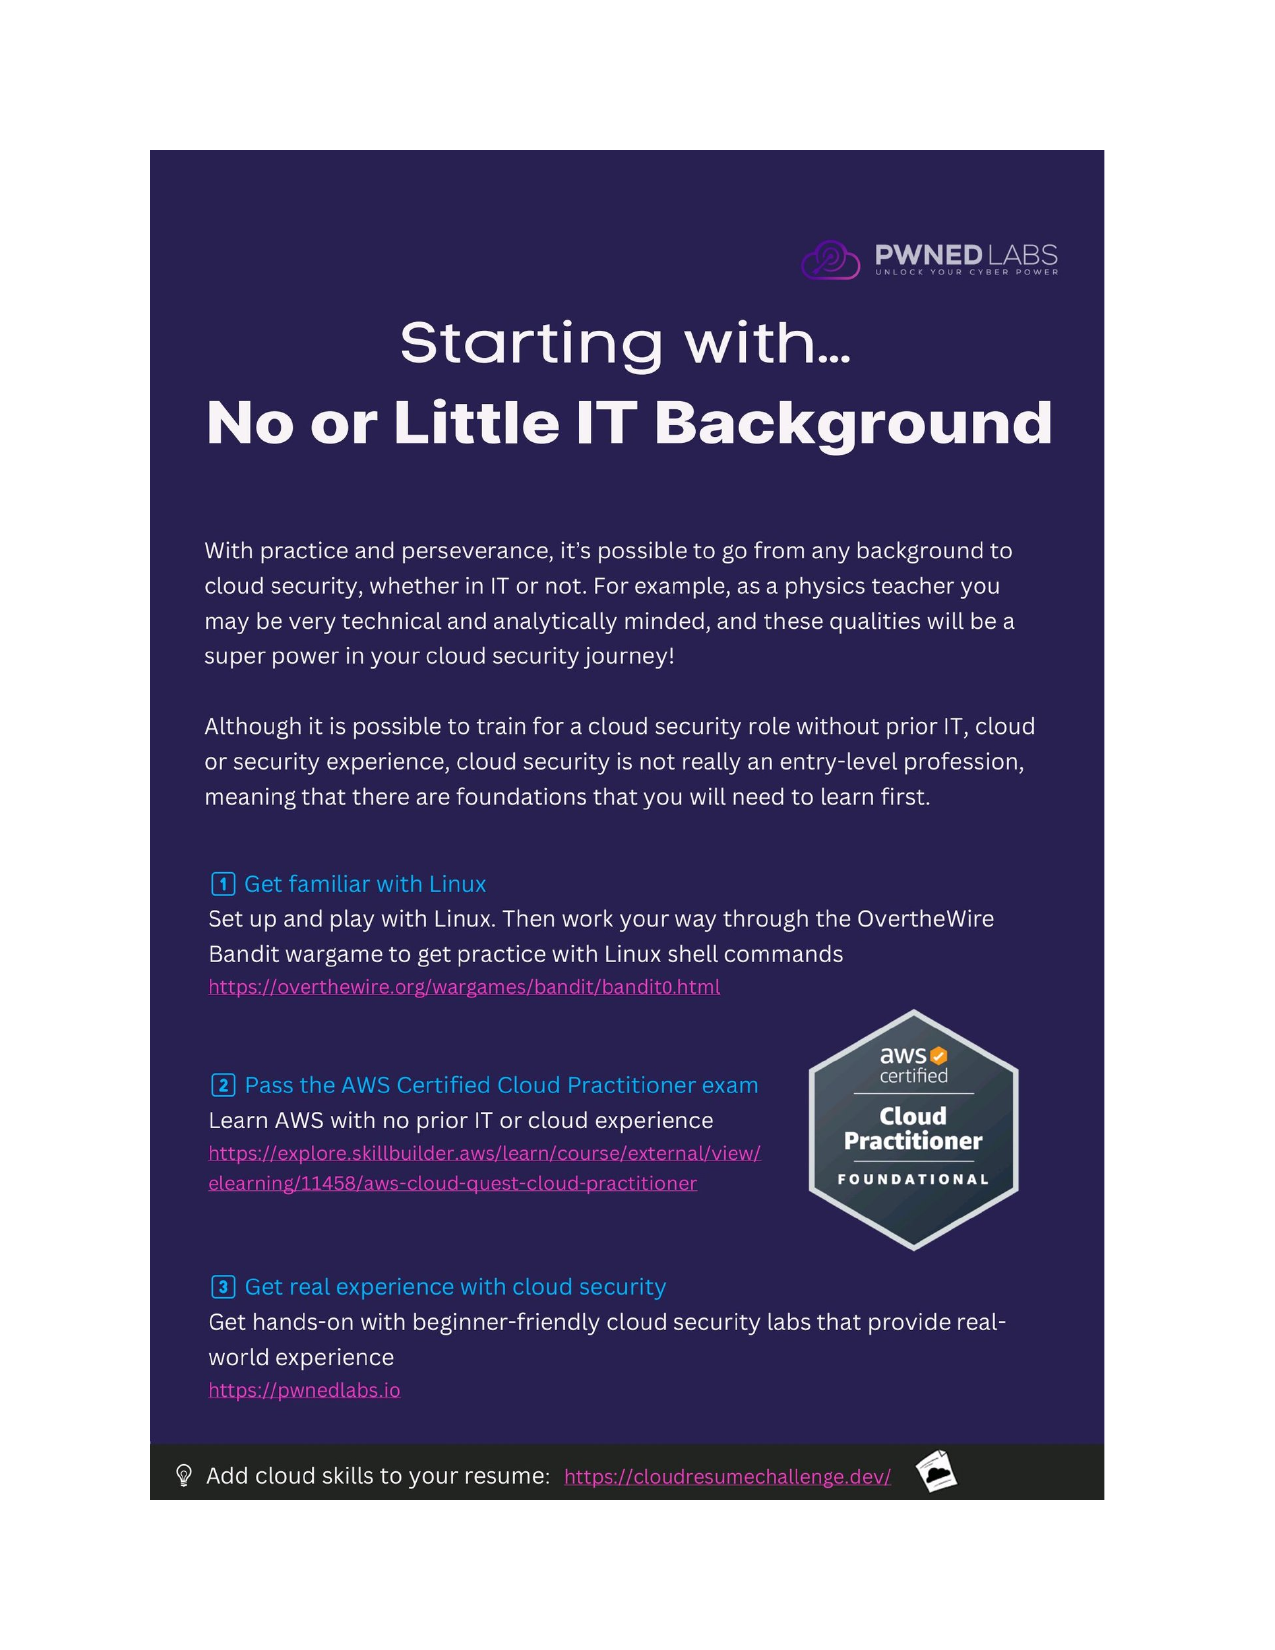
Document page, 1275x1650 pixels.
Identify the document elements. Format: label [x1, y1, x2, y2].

picture [150, 150, 1105, 1500]
